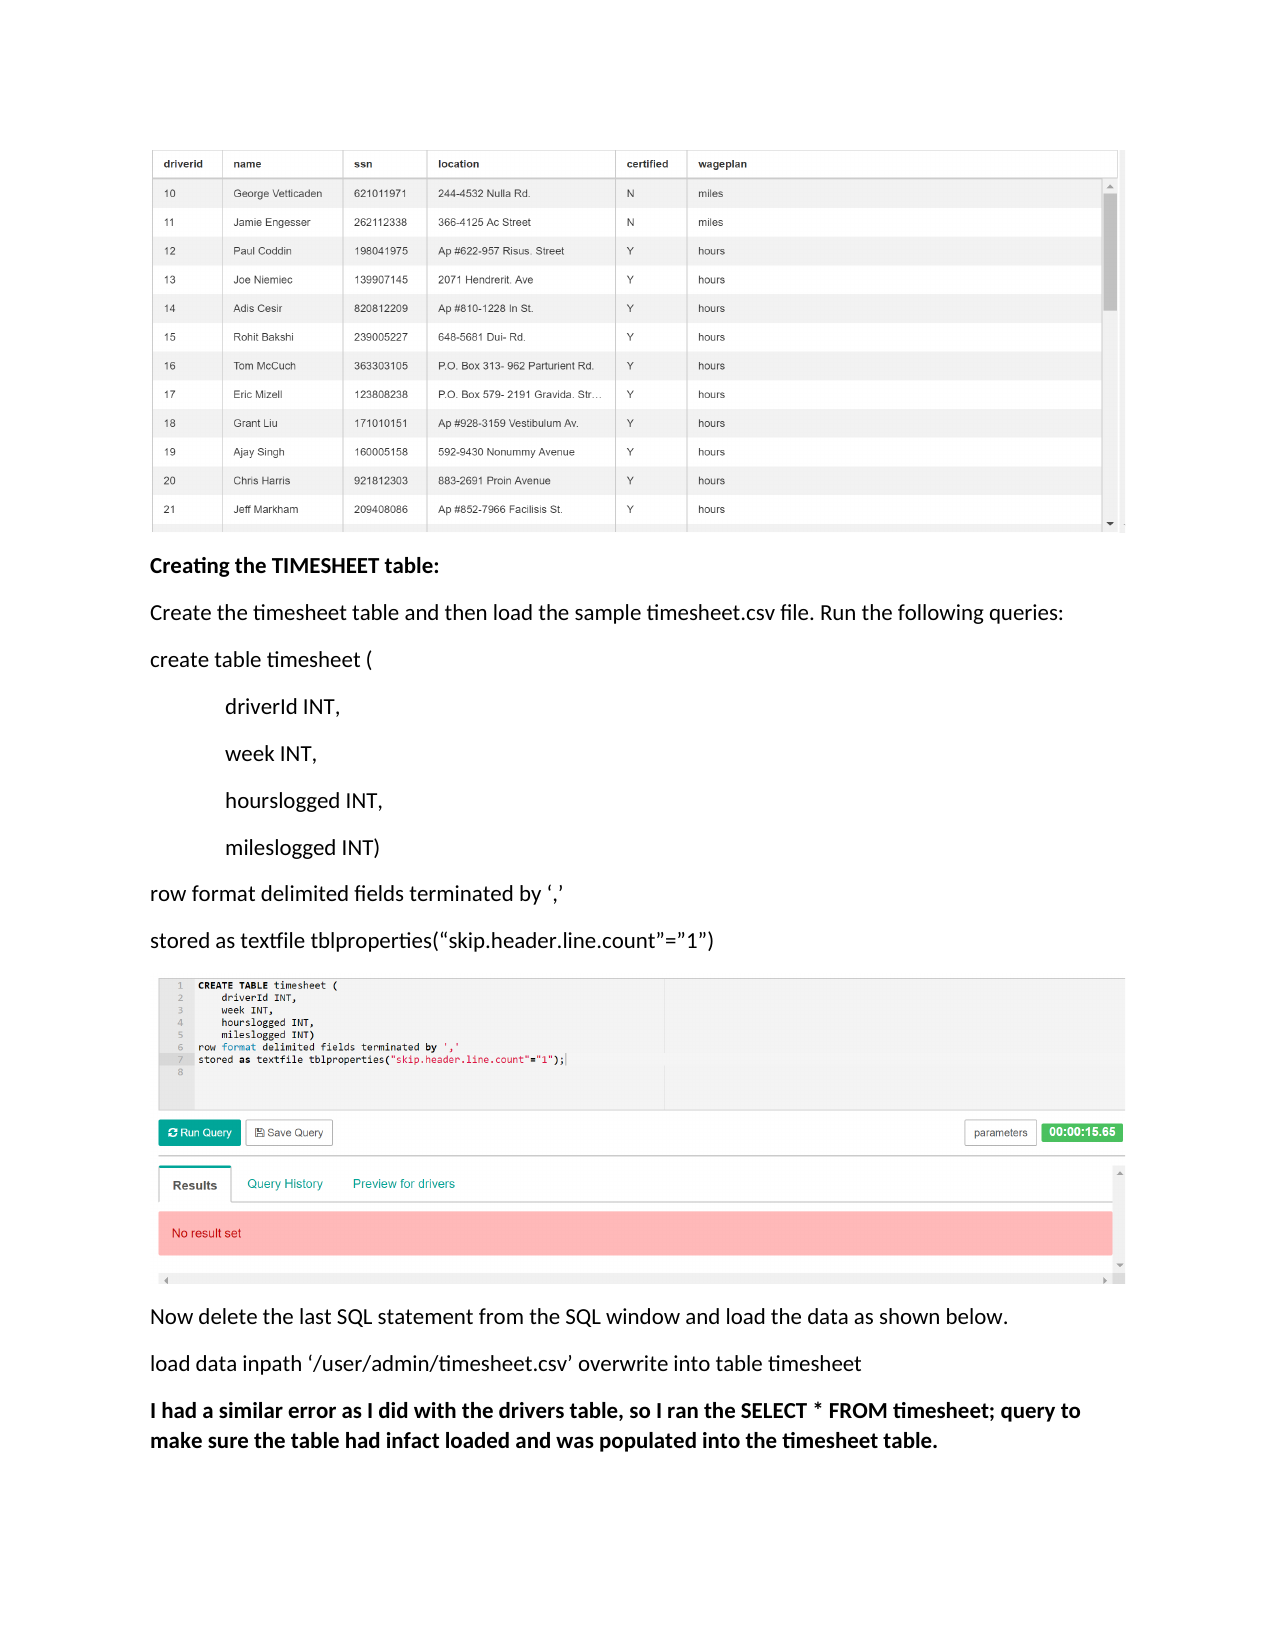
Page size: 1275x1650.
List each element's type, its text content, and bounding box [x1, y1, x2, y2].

picture [150, 973, 1125, 1284]
text create table timesheet ( [150, 645, 1125, 673]
text load data inpath ‘/user/admin/timesheet.csv’ overwrite into table timesheet [150, 1349, 1125, 1377]
text I had a similar error as I did with the drivers table, so I ran the SELECT * FROM timesheet; query to make sure the table had infact loaded and was populated into the timesheet table. [150, 1396, 1125, 1454]
text driverId INT, [150, 692, 1125, 720]
text row format delimited fields terminated by ‘,’ [150, 879, 1125, 907]
text Now delete the last SQL statement from the SQL window and load the data as shown below. [150, 1302, 1125, 1330]
text stored as textfile tblproperties(“skip.header.line.count”=”1”) [150, 926, 1125, 954]
text week INT, [150, 739, 1125, 767]
text hourslogged INT, [150, 786, 1125, 814]
text mileslogged INT) [150, 833, 1125, 861]
text Create the timesheet table and then load the sample timesheet.csv file. Run the following queries: [150, 598, 1125, 626]
text Creating the TIMESHEET table: [150, 551, 1125, 579]
picture [150, 150, 1125, 533]
